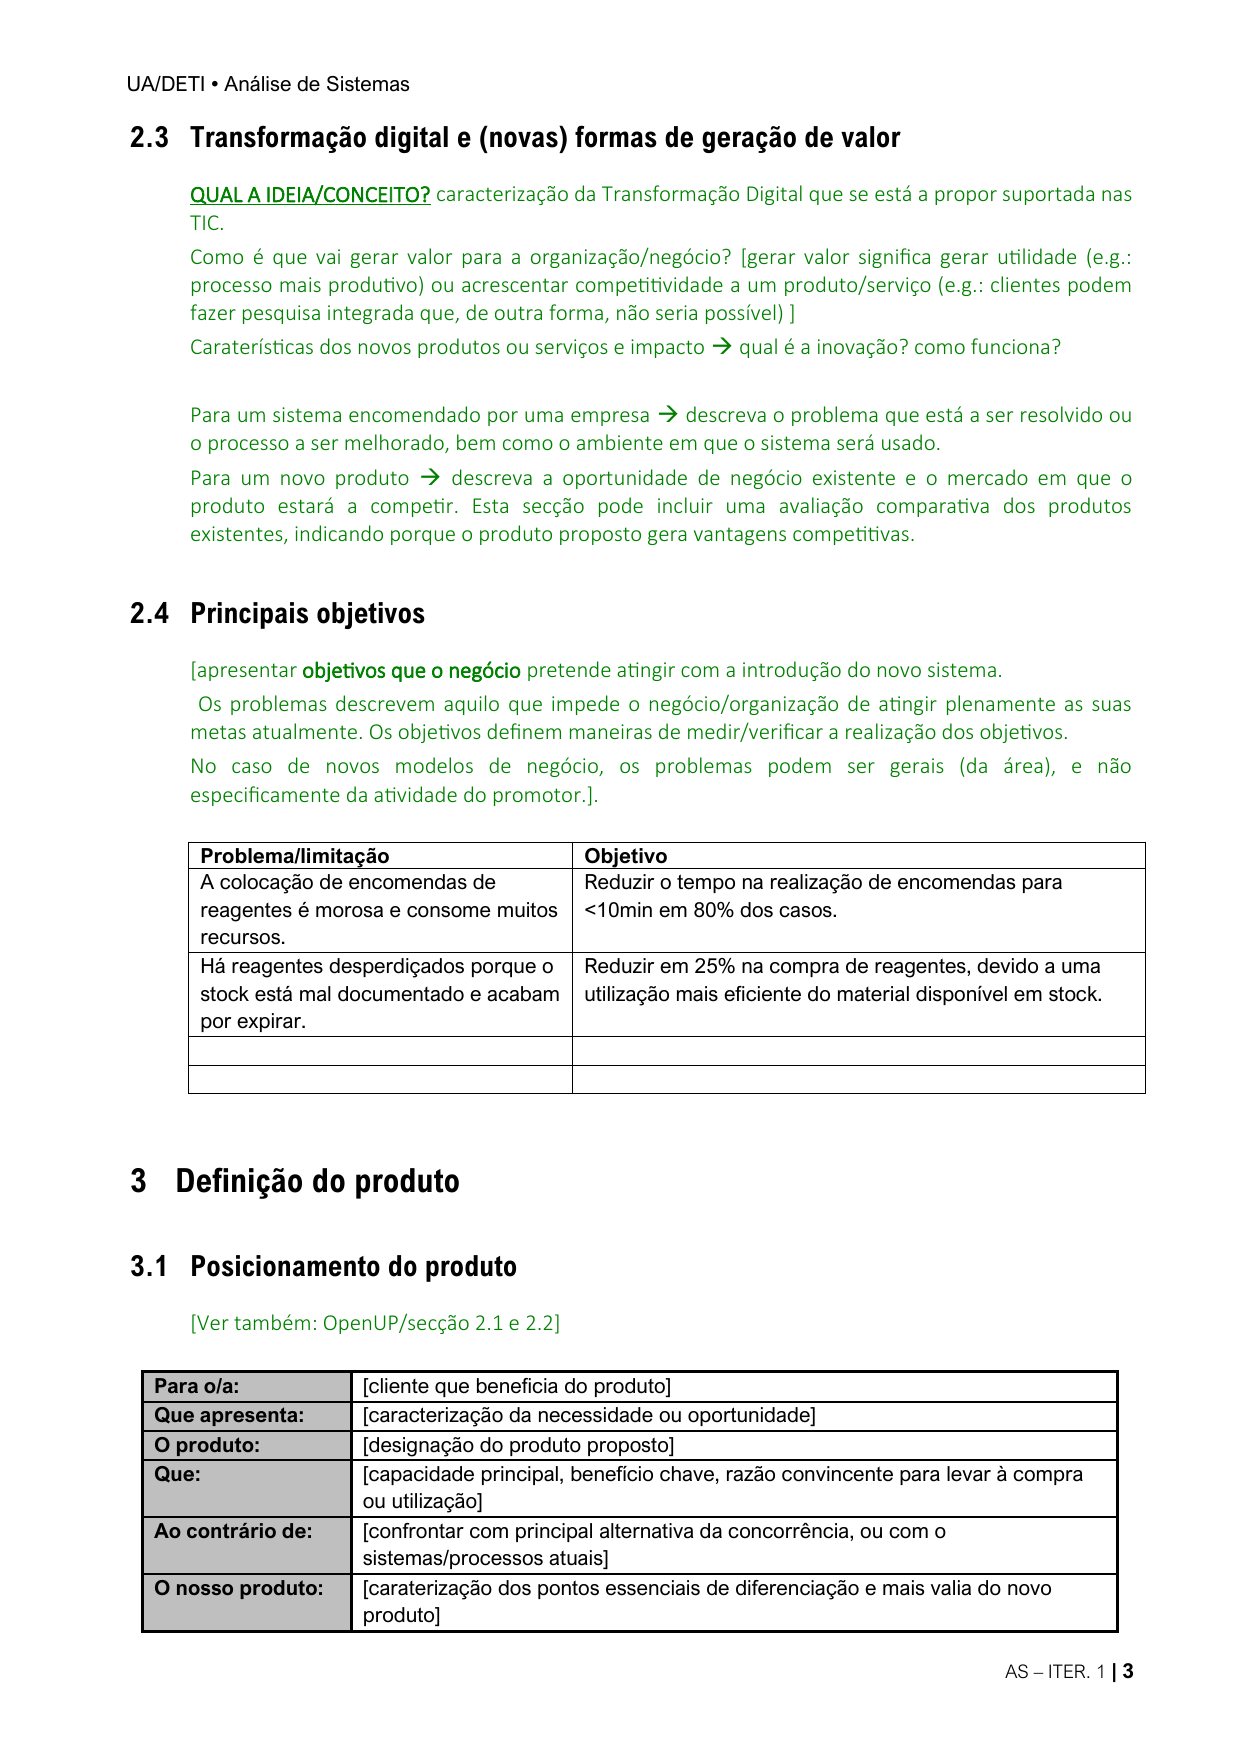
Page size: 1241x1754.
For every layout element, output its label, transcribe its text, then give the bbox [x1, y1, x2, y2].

text Para um sistema encomendado por uma empresa descreva o problema que está a ser resolvido ou o processo a ser melhorado, bem como o ambiente em que o sistema será usado. [190, 400, 1134, 456]
text Para um novo produto descreva a oportunidade de negócio existente e o mercado em que o produto estará a competir. Esta secção pode incluir uma avaliação comparativa dos produtos existentes, indicando porque o produto proposto gera vantagens competitivas. [190, 463, 1134, 547]
table_cell Reduzir o tempo na realização de encomendas para <10min em 80% dos casos. [573, 869, 1145, 952]
table_cell O produto: [144, 1432, 350, 1459]
subtitle Transformação digital e (novas) formas de geração de valor [130, 121, 1075, 154]
table_cell Há reagentes desperdiçados porque o stock está mal documentado e acabam por expirar. [189, 953, 572, 1036]
table_header Objetivo [573, 843, 1145, 868]
table_header Problema/limitação [189, 843, 572, 868]
subtitle Posicionamento do produto [130, 1250, 1075, 1283]
text Caraterísticas dos novos produtos ou serviços e impacto qual é a inovação? como funciona? [190, 332, 1134, 360]
text [apresentar objetivos que o negócio pretende atingir com a introdução do novo sistema. [190, 655, 1134, 683]
text No caso de novos modelos de negócio, os problemas podem ser gerais (da área), e não especificamente da atividade do promotor.]. [190, 752, 1134, 808]
table_cell Reduzir em 25% na compra de reagentes, devido a uma utilização mais eficiente do material disponível em stock. [573, 953, 1145, 1036]
table_cell [caracterização da necessidade ou oportunidade] [353, 1403, 1116, 1430]
table_cell O nosso produto: [144, 1575, 350, 1630]
table_cell [confrontar com principal alternativa da concorrência, ou com o sistemas/processos atuais] [353, 1518, 1116, 1573]
table_cell A colocação de encomendas de reagentes é morosa e consome muitos recursos. [189, 869, 572, 952]
table_cell [capacidade principal, benefício chave, razão convincente para levar à compra ou utilização] [353, 1461, 1116, 1516]
table_header Para o/a: [144, 1373, 350, 1401]
table_cell [189, 1066, 572, 1093]
table_cell [189, 1037, 572, 1065]
table_cell Ao contrário de: [144, 1518, 350, 1573]
table_cell Que: [144, 1461, 350, 1516]
table_cell [573, 1066, 1145, 1093]
table_header [cliente que beneficia do produto] [353, 1373, 1116, 1401]
text [Ver também: OpenUP/secção 2.1 e 2.2] [190, 1308, 1134, 1336]
table_cell [caraterização dos pontos essenciais de diferenciação e mais valia do novo produto] [353, 1575, 1116, 1630]
table_cell [573, 1037, 1145, 1065]
table_cell Que apresenta: [144, 1403, 350, 1430]
text Os problemas descrevem aquilo que impede o negócio/organização de atingir plenamente as suas metas atualmente. Os objetivos definem maneiras de medir/verificar a realização dos objetivos. [190, 689, 1134, 745]
table_cell [designação do produto proposto] [353, 1432, 1116, 1459]
subtitle Definição do produto [130, 1159, 1134, 1200]
text QUAL A IDEIA/CONCEITO? caracterização da Transformação Digital que se está a propor suportada nas TIC. [190, 179, 1134, 236]
text Como é que vai gerar valor para a organização/negócio? [gerar valor significa gerar utilidade (e.g.: processo mais produtivo) ou acrescentar competitividade a um produto/serviço (e.g.: clientes podem fazer pesquisa integrada que, de outra forma, não seria possível) ] [190, 242, 1134, 326]
subtitle Principais objetivos [130, 597, 1075, 630]
